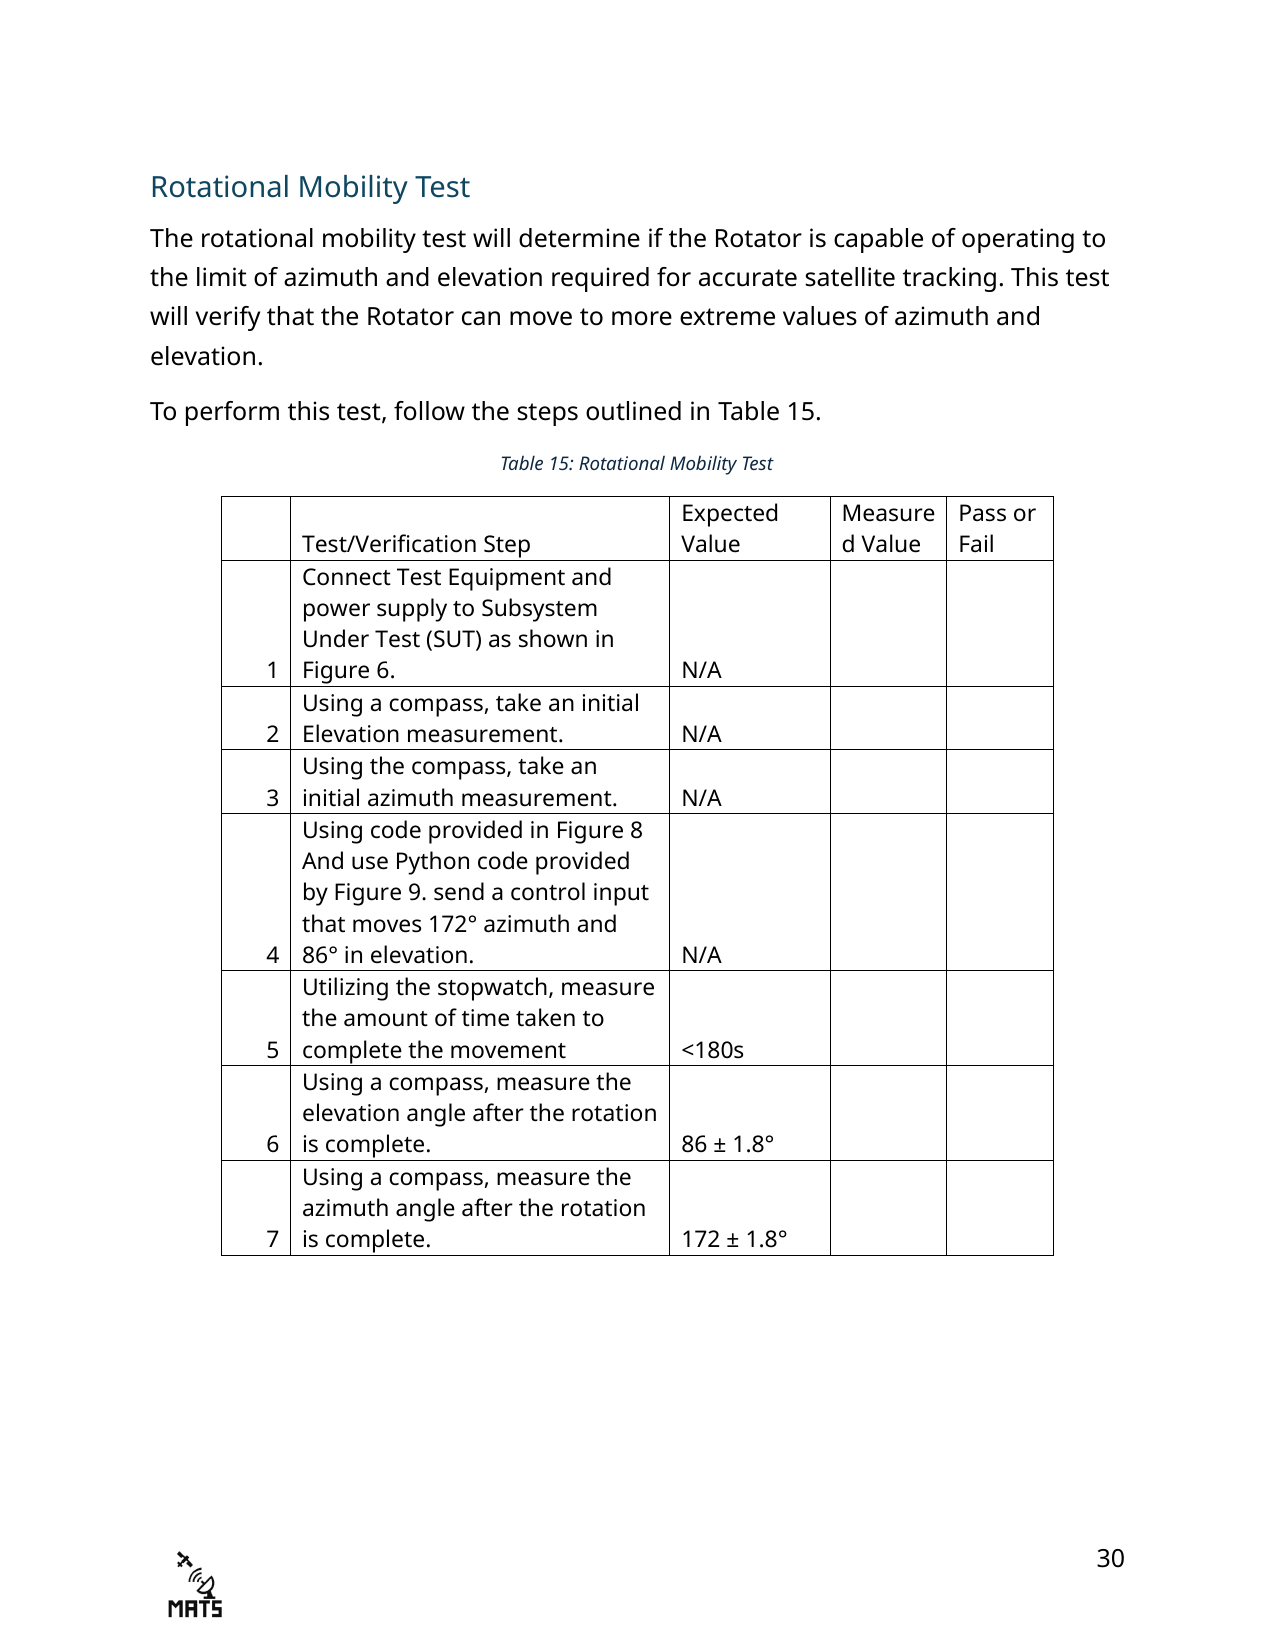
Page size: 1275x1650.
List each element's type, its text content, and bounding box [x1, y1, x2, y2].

table_cell Connect Test Equipment and power supply to Subsystem Under Test (SUT) as shown in Figure 3. [291, 561, 669, 686]
table_cell Using a compass, measure the elevation angle after the rotation is complete. [291, 1066, 669, 1160]
text The rotational mobility test will determine if the Rotator is capable of operating to the limit of azimuth and elevation required for accurate satellite tracking. This test will verify that the Rotator can move to more extreme values of azimuth and elevation. [150, 221, 1125, 372]
table_cell [947, 1066, 1053, 1160]
table_cell [947, 561, 1053, 686]
table_cell 5 [222, 971, 290, 1065]
table_cell [947, 687, 1053, 749]
table_header [222, 497, 290, 560]
table_cell 86 ± 1.8° [670, 1066, 830, 1160]
subtitle Rotational Mobility Test [150, 167, 1125, 206]
table_header Expected Value [670, 497, 830, 560]
table_cell [831, 750, 946, 813]
table_cell 2 [222, 687, 290, 749]
table_cell [831, 1066, 946, 1160]
table_cell [831, 1161, 946, 1254]
table_cell N/A [670, 687, 830, 749]
table_cell [831, 971, 946, 1065]
table_cell [947, 971, 1053, 1065]
table_header Measured Value [831, 497, 946, 560]
table_cell [947, 814, 1053, 970]
table_cell N/A [670, 750, 830, 813]
table_cell Using a compass, measure the azimuth angle after the rotation is complete. [291, 1161, 669, 1254]
table_cell Using the compass, take an initial azimuth measurement. [291, 750, 669, 813]
table_header Test/Verification Step [291, 497, 669, 560]
picture [150, 1542, 240, 1632]
text Table 15: Rotational Mobility Test [150, 450, 1125, 475]
table_cell 3 [222, 750, 290, 813]
table_cell [947, 1161, 1053, 1254]
table_cell N/A [670, 814, 830, 970]
table_cell 4 [222, 814, 290, 970]
table_cell 6 [222, 1066, 290, 1160]
text To perform this test, follow the steps outlined in Table 14. [150, 394, 1125, 428]
table_cell Using code provided in Figure 8 And use Python code provided by Figure 9. send a control input that moves 172° azimuth and 86° in elevation. [291, 814, 669, 970]
table_cell Using a compass, take an initial Elevation measurement. [291, 687, 669, 749]
table_cell 1 [222, 561, 290, 686]
table_cell [831, 561, 946, 686]
table_cell 7 [222, 1161, 290, 1254]
table_cell [831, 814, 946, 970]
table_cell [947, 750, 1053, 813]
table_cell 172 ± 1.8° [670, 1161, 830, 1254]
table_cell Utilizing the stopwatch, measure the amount of time taken to complete the movement [291, 971, 669, 1065]
table_cell <180s [670, 971, 830, 1065]
table_cell N/A [670, 561, 830, 686]
table_header Pass or Fail [947, 497, 1053, 560]
table_cell [831, 687, 946, 749]
